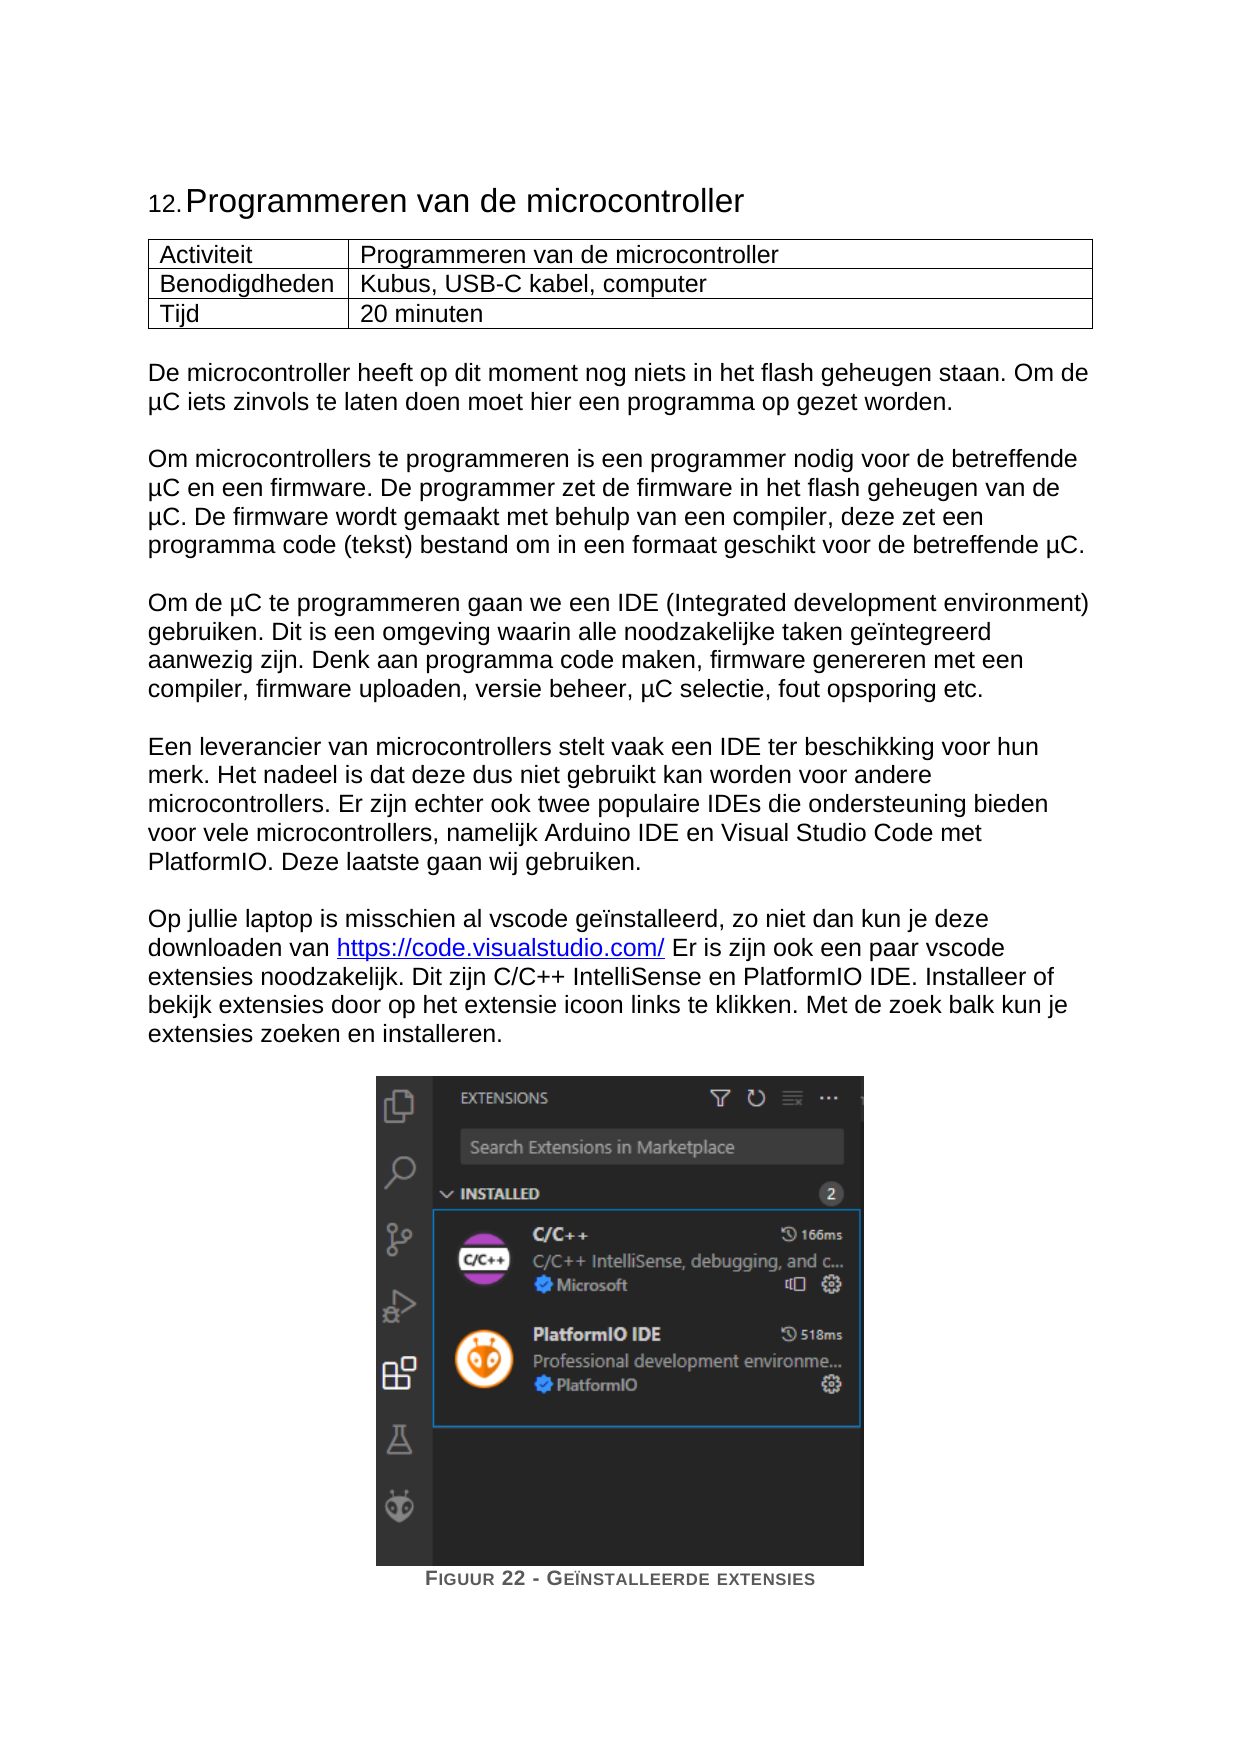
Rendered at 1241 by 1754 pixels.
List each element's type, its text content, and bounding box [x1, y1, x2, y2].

table_cell 20 minuten [349, 299, 1092, 328]
text Om microcontrollers te programmeren is een programmer nodig voor de betreffende µC en een firmware. De programmer zet de firmware in het flash geheugen van de µC. De firmware wordt gemaakt met behulp van een compiler, deze zet een programma code (tekst) bestand om in een formaat geschikt voor de betreffende µC. [148, 444, 1093, 559]
table_header Activiteit [149, 240, 348, 268]
text Op jullie laptop is misschien al vscode geïnstalleerd, zo niet dan kun je deze downloaden van https://code.visualstudio.com/ Er is zijn ook een paar vscode extensies noodzakelijk. Dit zijn C/C++ IntelliSense en PlatformIO IDE. Installeer of bekijk extensies door op het extensie icoon links te klikken. Met de zoek balk kun je extensies zoeken en installeren. [148, 904, 1093, 1048]
table_header Programmeren van de microcontroller [349, 240, 1092, 268]
table_cell Benodigdheden [149, 269, 348, 298]
text Figuur 22 - Geïnstalleerde extensies [148, 1566, 1093, 1589]
table_cell Tijd [149, 299, 348, 328]
subtitle Programmeren van de microcontroller [148, 181, 1093, 219]
text Om de µC te programmeren gaan we een IDE (Integrated development environment) gebruiken. Dit is een omgeving waarin alle noodzakelijke taken geïntegreerd aanwezig zijn. Denk aan programma code maken, firmware genereren met een compiler, firmware uploaden, versie beheer, µC selectie, fout opsporing etc. [148, 588, 1093, 703]
table_cell Kubus, USB-C kabel, computer [349, 269, 1092, 298]
text Een leverancier van microcontrollers stelt vaak een IDE ter beschikking voor hun merk. Het nadeel is dat deze dus niet gebruikt kan worden voor andere microcontrollers. Er zijn echter ook twee populaire IDEs die ondersteuning bieden voor vele microcontrollers, namelijk Arduino IDE en Visual Studio Code met PlatformIO. Deze laatste gaan wij gebruiken. [148, 731, 1093, 875]
picture [376, 1076, 864, 1566]
text De microcontroller heeft op dit moment nog niets in het flash geheugen staan. Om de µC iets zinvols te laten doen moet hier een programma op gezet worden. [148, 358, 1093, 415]
